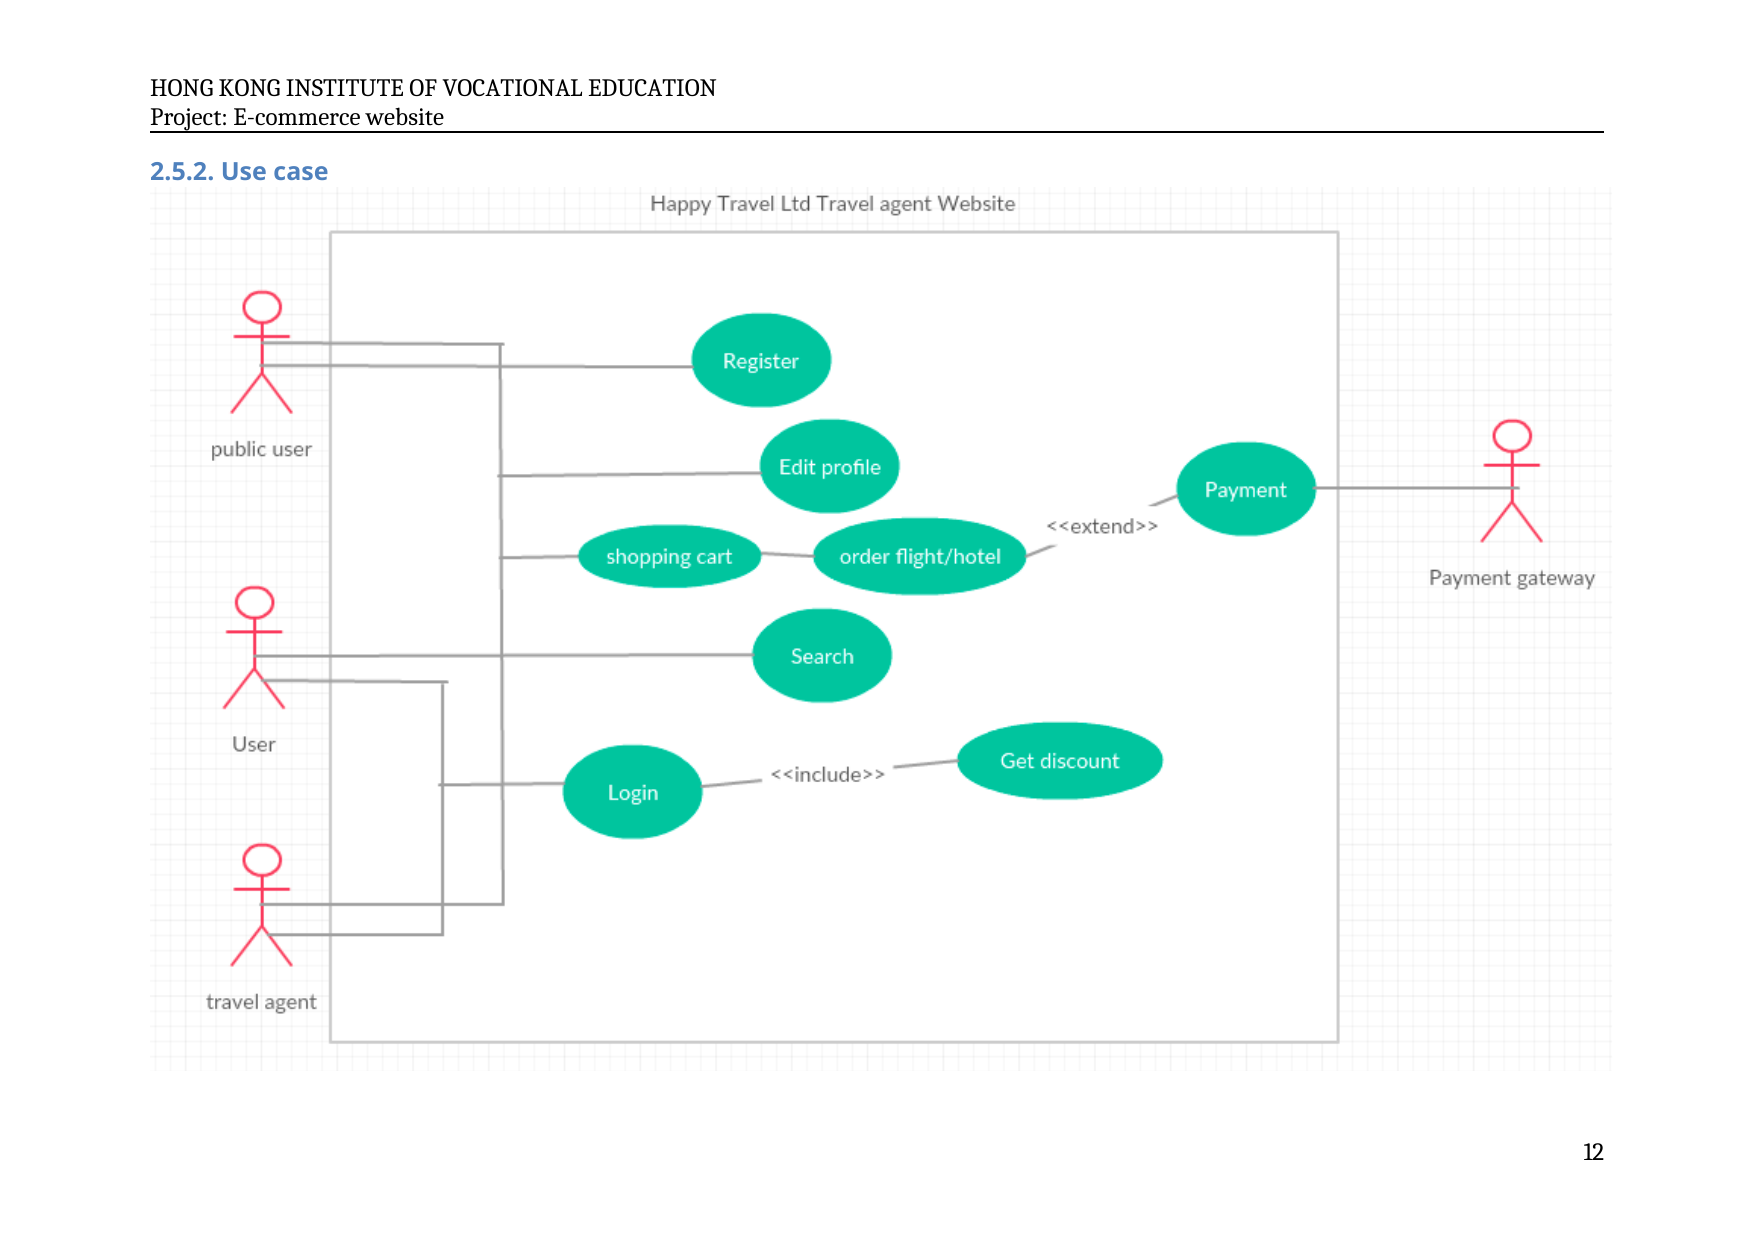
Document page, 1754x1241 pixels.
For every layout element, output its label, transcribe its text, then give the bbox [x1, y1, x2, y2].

subtitle 2.5.2. Use case [150, 154, 1604, 187]
picture [150, 187, 1613, 1071]
